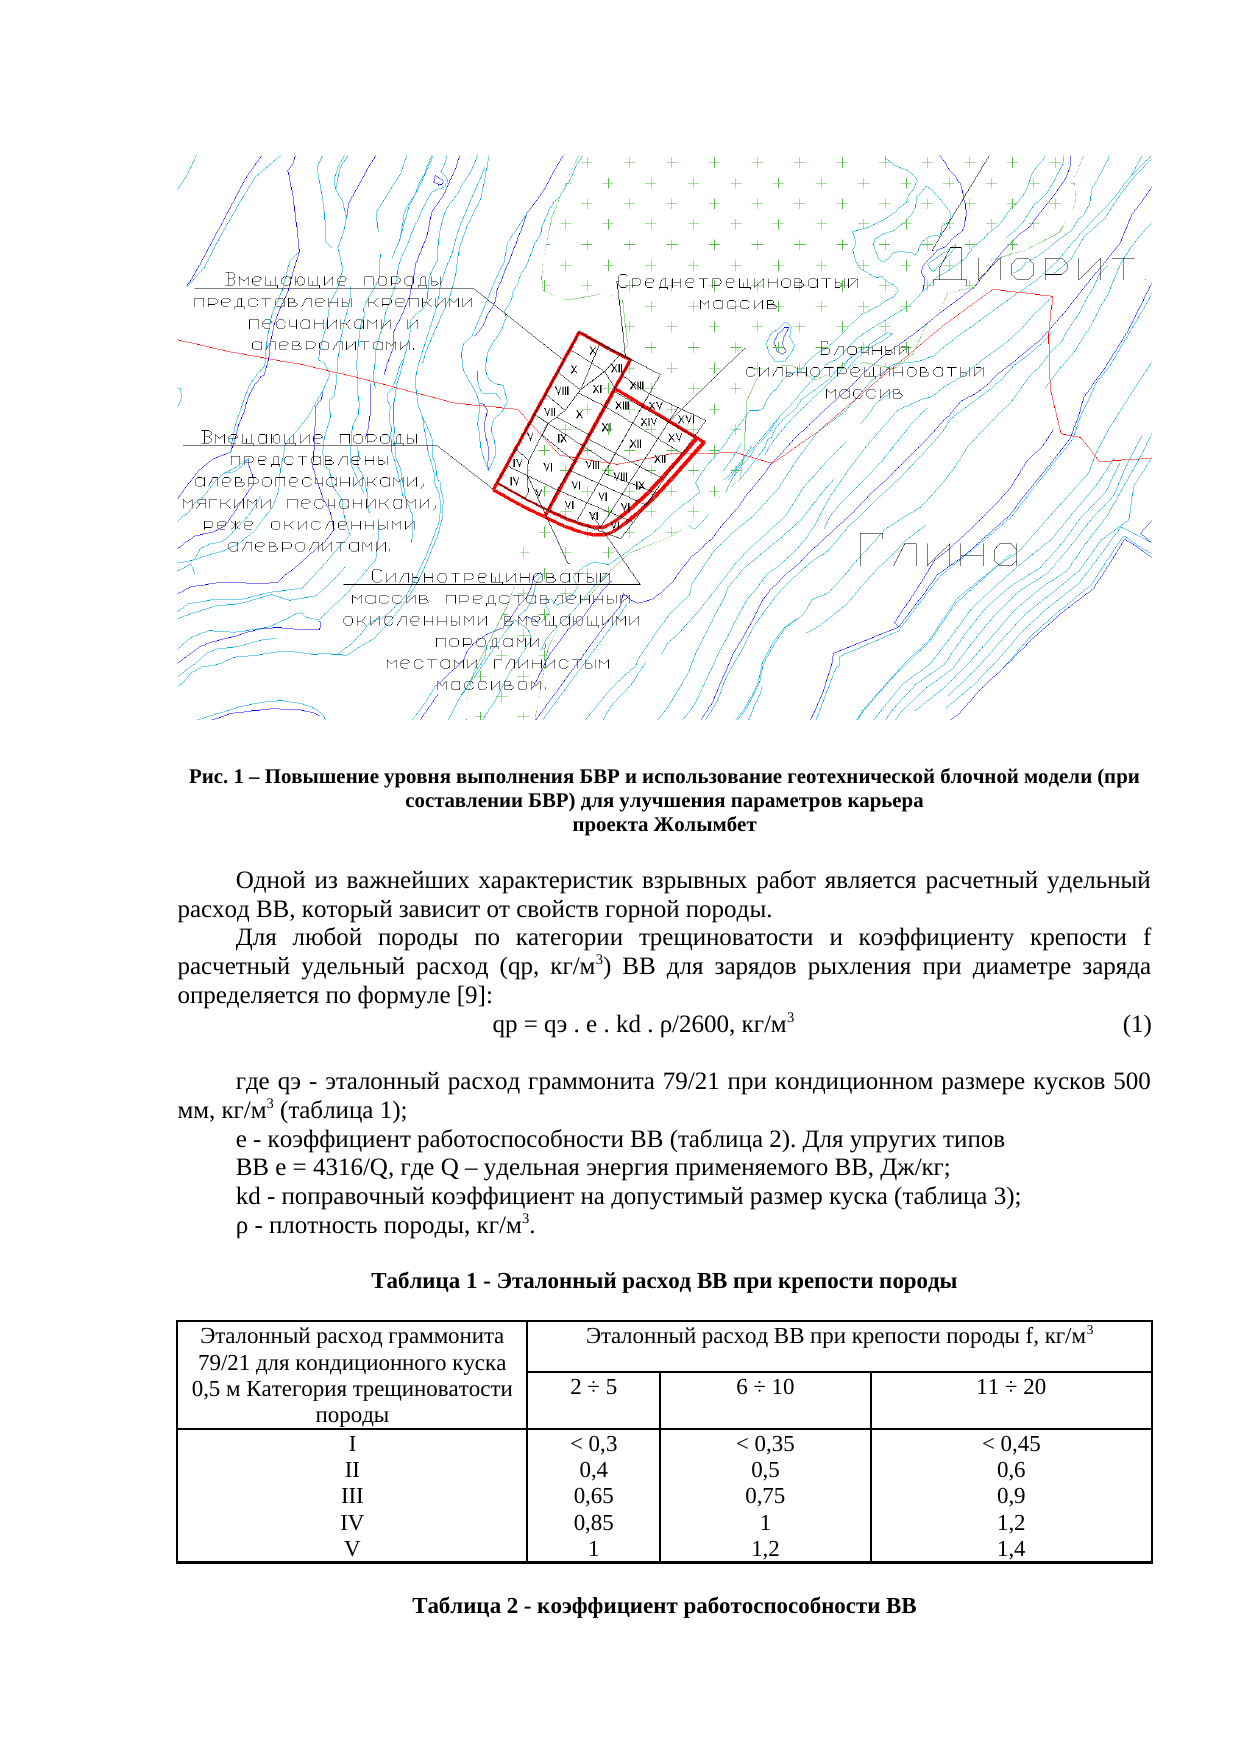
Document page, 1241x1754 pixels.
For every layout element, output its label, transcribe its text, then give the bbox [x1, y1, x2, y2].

table_cell 11 ÷ 20 [872, 1373, 1151, 1428]
text проекта Жолымбет [177, 812, 1152, 836]
table_cell < 0,45 0,6 0,9 1,2 1,4 [872, 1430, 1151, 1561]
text Таблица 1 - Эталонный расход ВВ при крепости породы [177, 1267, 1152, 1294]
text Для любой породы по категории трещиноватости и коэффициенту крепости f расчетный удельный расход (qp, кг/м3) ВВ для зарядов рыхления при диаметре заряда определяется по формуле [9]: [177, 922, 1152, 1009]
table_cell I II III IV V [178, 1430, 526, 1561]
text qр = qэ . е . kd . ρ/2600, кг/м3 (1) [177, 1009, 1152, 1037]
text Таблица 2 - коэффициент работоспособности ВВ [177, 1592, 1152, 1619]
text kd - поправочный коэффициент на допустимый размер куска (таблица 3); [177, 1181, 1152, 1210]
table_header Эталонный расход ВВ при крепости породы f, кг/м3 [528, 1322, 1151, 1371]
picture [177, 118, 1152, 764]
table_cell < 0,3 0,4 0,65 0,85 1 [528, 1430, 659, 1561]
table_header Эталонный расход граммонита 79/21 для кондиционного куска 0,5 м Категория трещиноватости породы [178, 1322, 526, 1428]
text Одной из важнейших характеристик взрывных работ является расчетный удельный расход ВВ, который зависит от свойств горной породы. [177, 865, 1152, 922]
text где qэ - эталонный расход граммонита 79/21 при кондиционном размере кусков 500 мм, кг/м3 (таблица 1); [177, 1066, 1152, 1124]
table_cell 6 ÷ 10 [661, 1373, 870, 1428]
text ρ - плотность породы, кг/м3. [177, 1210, 1152, 1239]
table_cell 2 ÷ 5 [528, 1373, 659, 1428]
table_cell < 0,35 0,5 0,75 1 1,2 [661, 1430, 870, 1561]
text ВВ е = 4316/Q, где Q – удельная энергия применяемого ВВ, Дж/кг; [177, 1152, 1152, 1181]
text е - коэффициент работоспособности ВВ (таблица 2). Для упругих типов [177, 1124, 1152, 1152]
text Рис. 1 – Повышение уровня выполнения БВР и использование геотехнической блочной модели (при составлении БВР) для улучшения параметров карьера [177, 764, 1152, 812]
